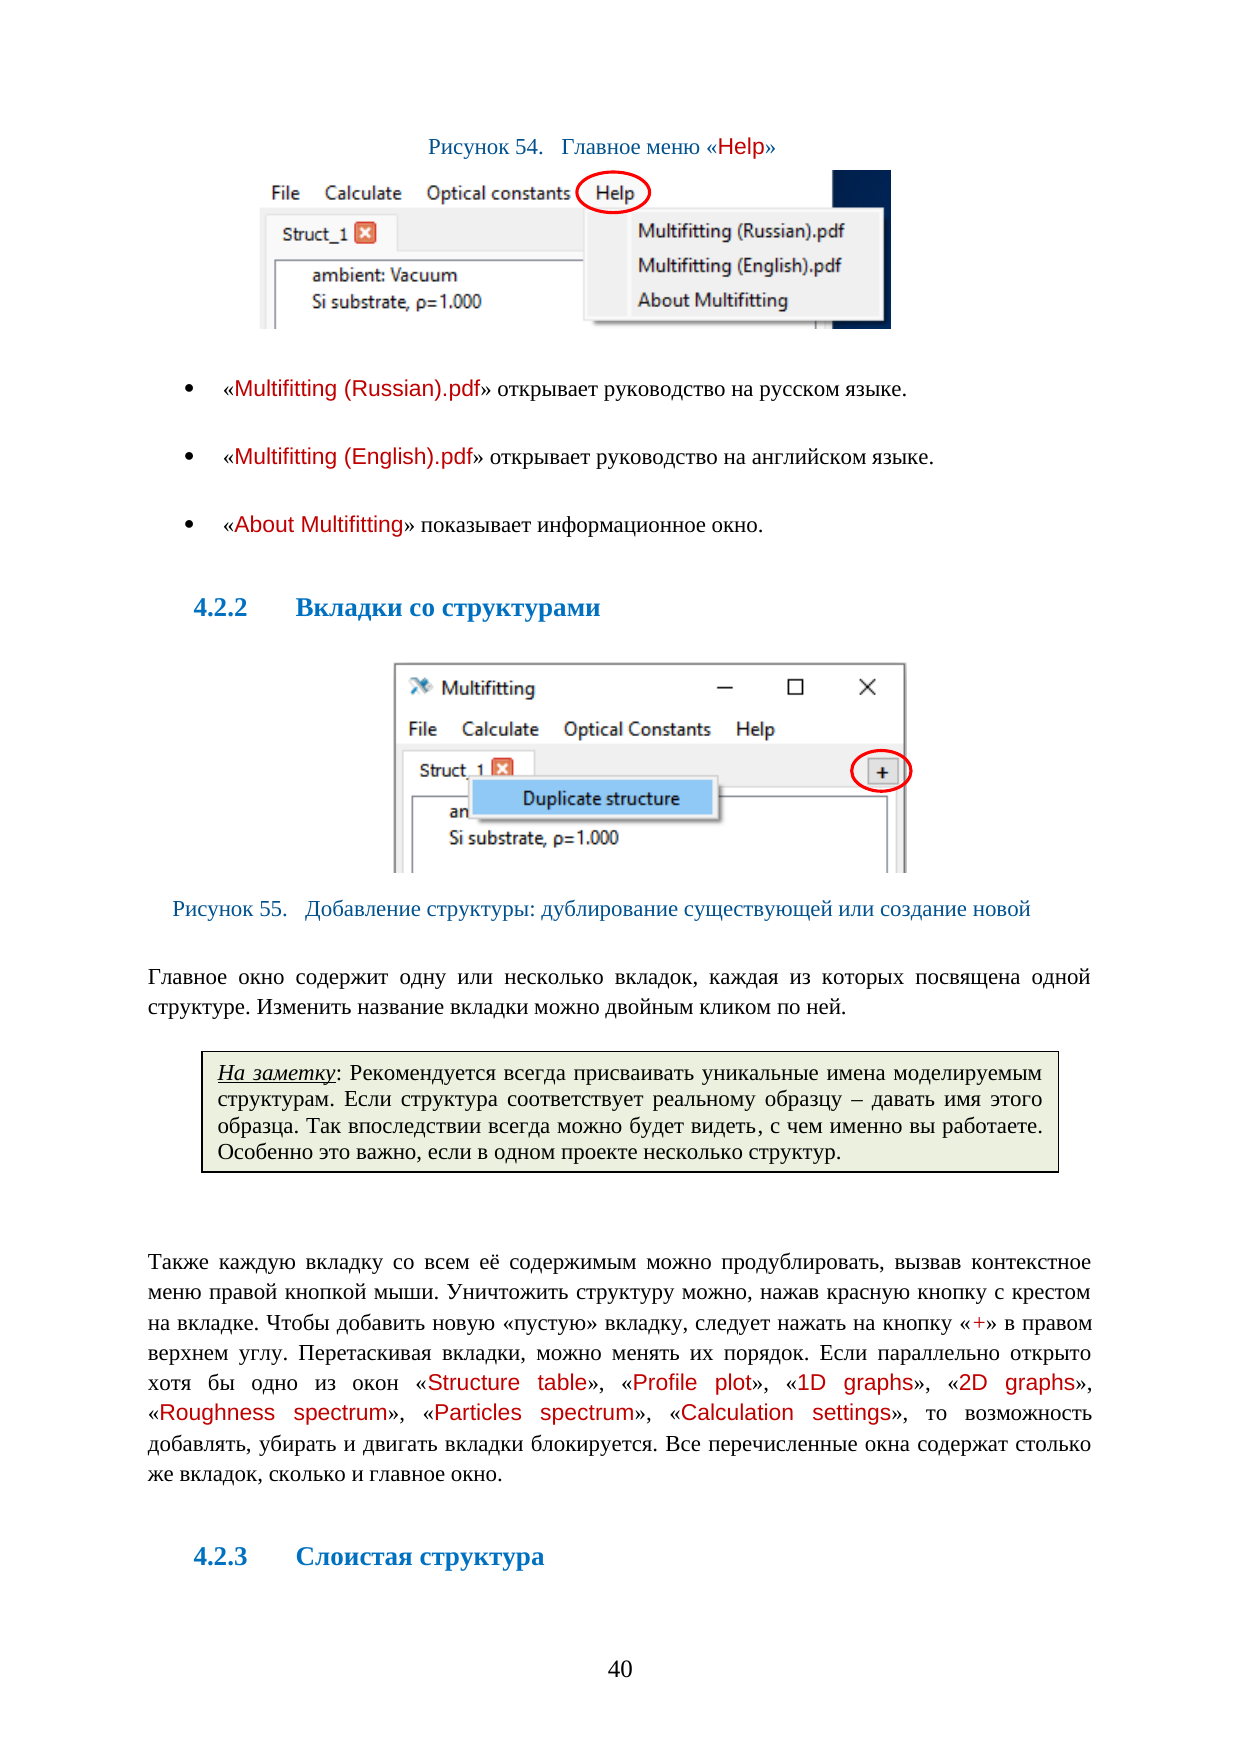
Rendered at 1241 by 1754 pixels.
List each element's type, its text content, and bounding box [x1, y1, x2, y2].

text Также каждую вкладку со всем её содержимым можно продублировать, вызвав контекстное меню правой кнопкой мыши. Уничтожить структуру можно, нажав красную кнопку с крестом на вкладке. Чтобы добавить новую «пустую» вкладку, следует нажать на кнопку «+» в правом верхнем углу. Перетаскивая вкладки, можно менять их порядок. Если параллельно открыто хотя бы одно из окон «Structure table», «Profile plot», «1D graphs», «2D graphs», «Roughness spectrum», «Particles spectrum», «Calculation settings», то возможность добавлять, убирать и двигать вкладки блокируется. Все перечисленные окна содержат столько же вкладок, сколько и главное окно. [148, 1061, 1093, 1486]
subtitle Слоистая структура [193, 1540, 1093, 1571]
list «About Multifitting» показывает информационное окно. [185, 511, 1093, 537]
text Главное окно содержит одну или несколько вкладок, каждая из которых посвящена одной структуре. Изменить название вкладки можно двойным кликом по ней. [148, 963, 1093, 1020]
picture [393, 662, 907, 873]
list «Multifitting (English).pdf» открывает руководство на английском языке. [185, 443, 1093, 469]
subtitle Вкладки со структурами [193, 591, 1093, 623]
picture [854, 753, 907, 789]
list Главное меню «Help» [178, 133, 1093, 159]
list «Multifitting (Russian).pdf» открывает руководство на русском языке. [185, 201, 1093, 402]
